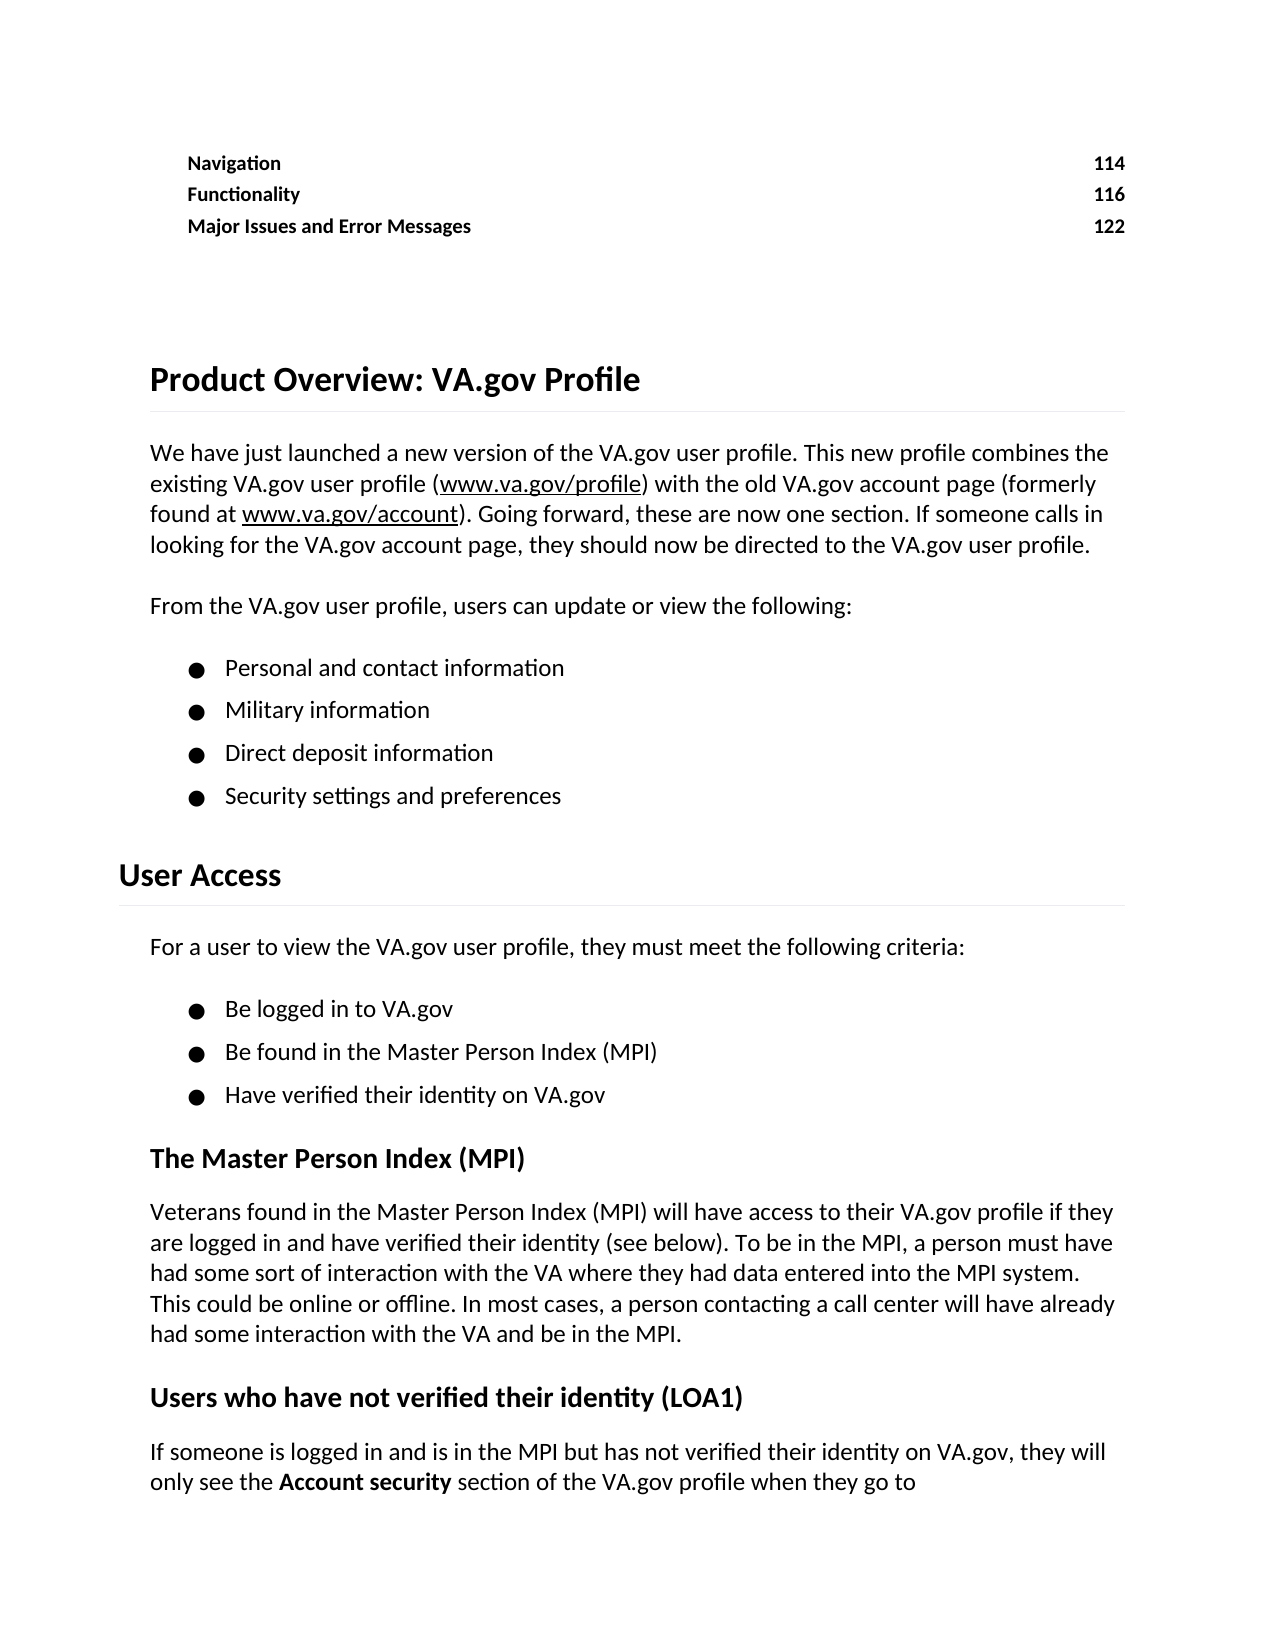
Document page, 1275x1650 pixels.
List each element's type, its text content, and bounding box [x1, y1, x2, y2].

text Veterans found in the Master Person Index (MPI) will have access to their VA.gov profile if they are logged in and have verified their identity (see below). To be in the MPI, a person must have had some sort of interaction with the VA where they had data entered into the MPI system. This could be online or offline. In most cases, a person contacting a call center will have already had some interaction with the VA and be in the MPI. [150, 1196, 1125, 1349]
text The Master Person Index (MPI) [150, 1140, 1125, 1176]
subtitle Product Overview: VA.gov Profile [150, 357, 1125, 411]
text Users who have not verified their identity (LOA1) [150, 1349, 1125, 1415]
text We have just launched a new version of the VA.gov user profile. This new profile combines the existing VA.gov user profile (www.va.gov/profile) with the old VA.gov account page (formerly found at www.va.gov/account). Going forward, these are now one section. If someone calls in looking for the VA.gov account page, they should now be directed to the VA.gov user profile. [150, 437, 1125, 559]
text For a user to view the VA.gov user profile, they must meet the following criteria: [150, 931, 1125, 962]
list Have verified their identity on VA.gov [187, 1072, 1125, 1115]
list Be found in the Master Person Index (MPI) [187, 1029, 1125, 1072]
subtitle User Access [119, 854, 1125, 905]
text From the VA.gov user profile, users can update or view the following: [150, 559, 1125, 620]
list Be logged in to VA.gov [187, 987, 1125, 1029]
list Direct deposit information [187, 731, 1125, 773]
list Personal and contact information [187, 645, 1125, 688]
list Military information [187, 688, 1125, 731]
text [150, 1436, 1125, 1497]
list Security settings and preferences [187, 773, 1125, 816]
